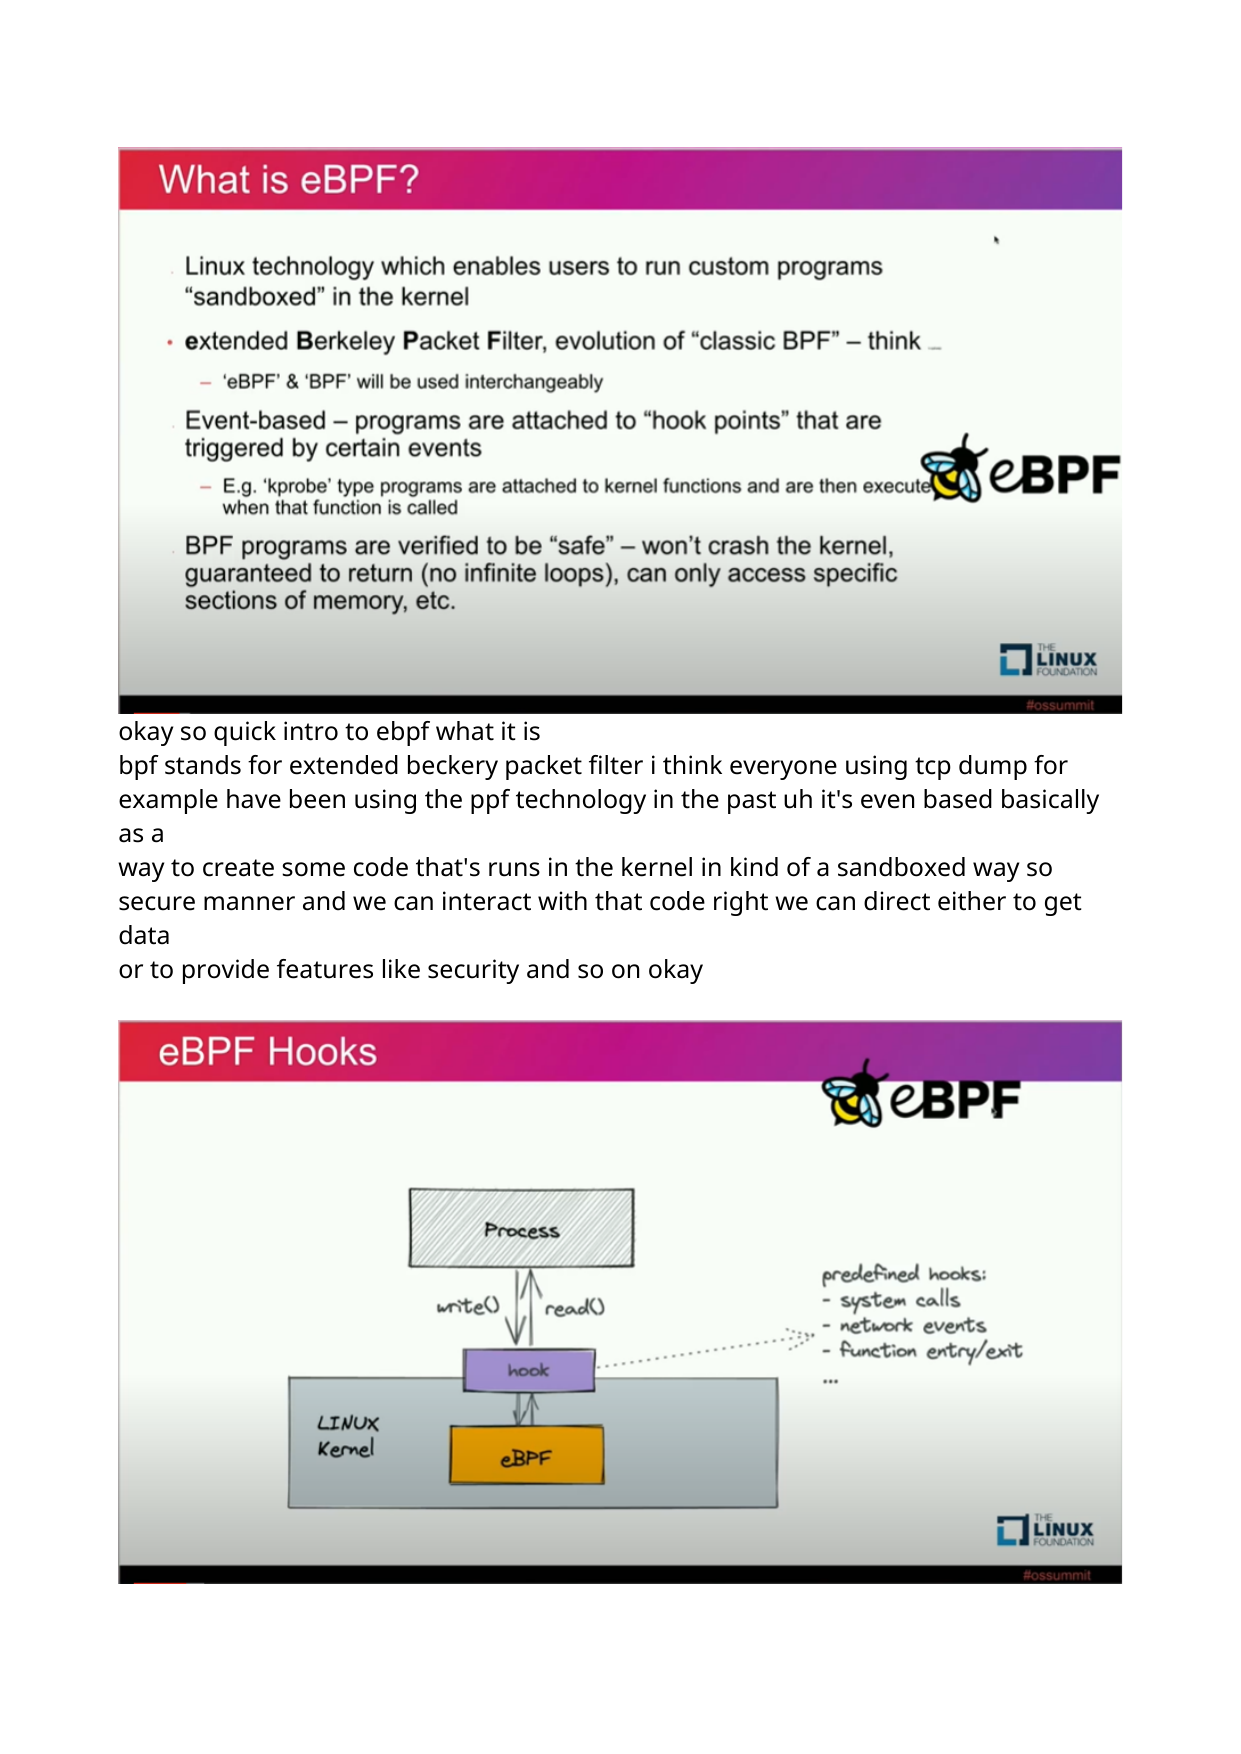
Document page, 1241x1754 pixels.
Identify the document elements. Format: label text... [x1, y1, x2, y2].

text way to create some code that's runs in the kernel in kind of a sandboxed way so [118, 849, 1122, 884]
text or to provide features like security and so on okay [118, 952, 1122, 986]
picture [118, 1020, 1123, 1584]
text example have been using the ppf technology in the past uh it's even based basically as a [118, 781, 1122, 849]
text okay so quick intro to ebpf what it is [118, 714, 1122, 747]
text bpf stands for extended beckery packet filter i think everyone using tcp dump for [118, 747, 1122, 781]
text secure manner and we can interact with that code right we can direct either to get data [118, 884, 1122, 952]
picture [118, 147, 1123, 714]
